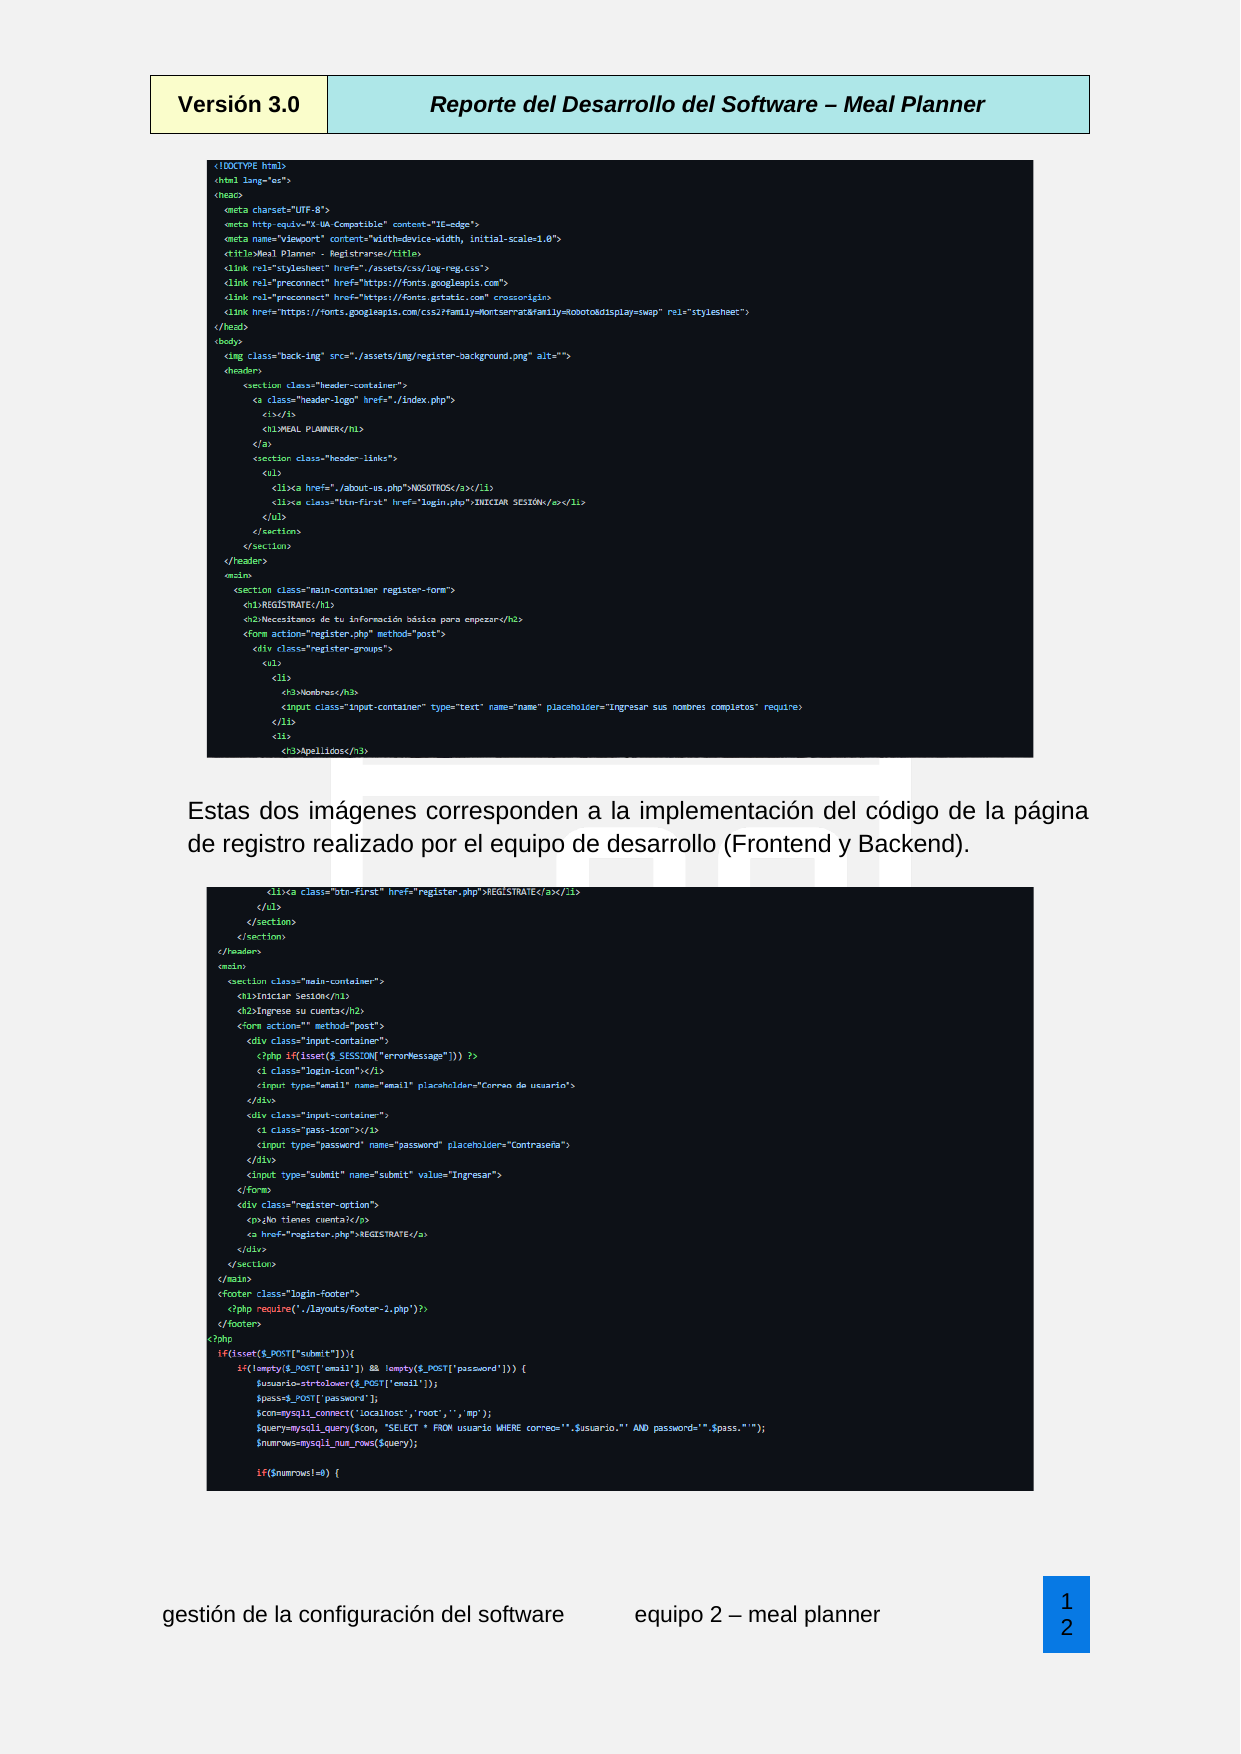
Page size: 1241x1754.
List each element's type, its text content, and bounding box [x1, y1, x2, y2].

picture [206, 887, 1034, 1491]
text Estas dos imágenes corresponden a la implementación del código de la página de registro realizado por el equipo de desarrollo (Frontend y Backend). [187, 796, 1090, 858]
picture [206, 160, 1034, 758]
